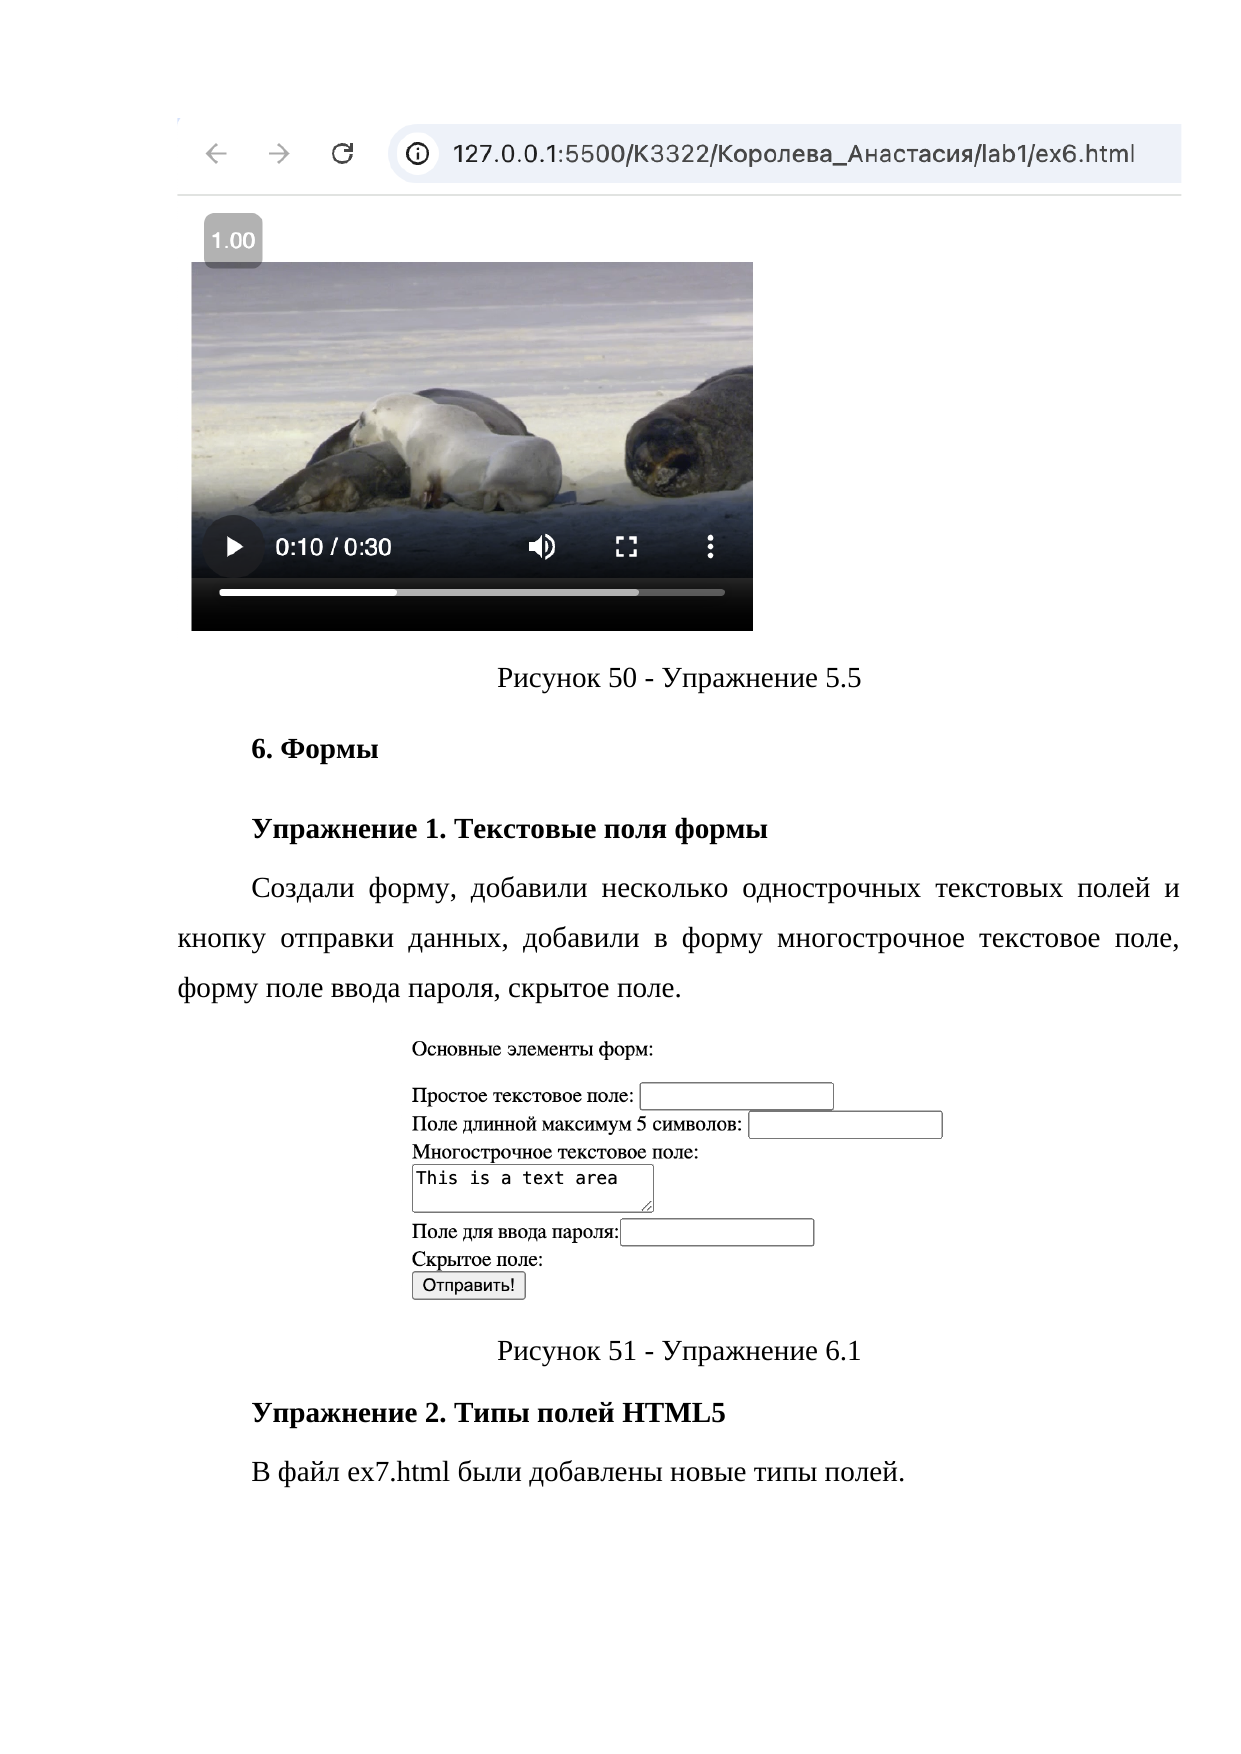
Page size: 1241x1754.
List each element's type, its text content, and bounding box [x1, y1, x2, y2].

text Создали форму, добавили несколько однострочных текстовых полей и кнопку отправки данных, добавили в форму многострочное текстовое поле, форму поле ввода пароля, скрытое поле. [177, 870, 1181, 1004]
subtitle 6. Формы [177, 732, 1181, 765]
text В файл ex7.html были добавлены новые типы полей. [177, 1454, 1181, 1487]
picture [177, 118, 1182, 648]
subtitle Упражнение 2. Типы полей HTML5 [177, 1395, 1181, 1429]
picture [401, 1020, 957, 1320]
subtitle Упражнение 1. Текстовые поля формы [177, 811, 1181, 845]
